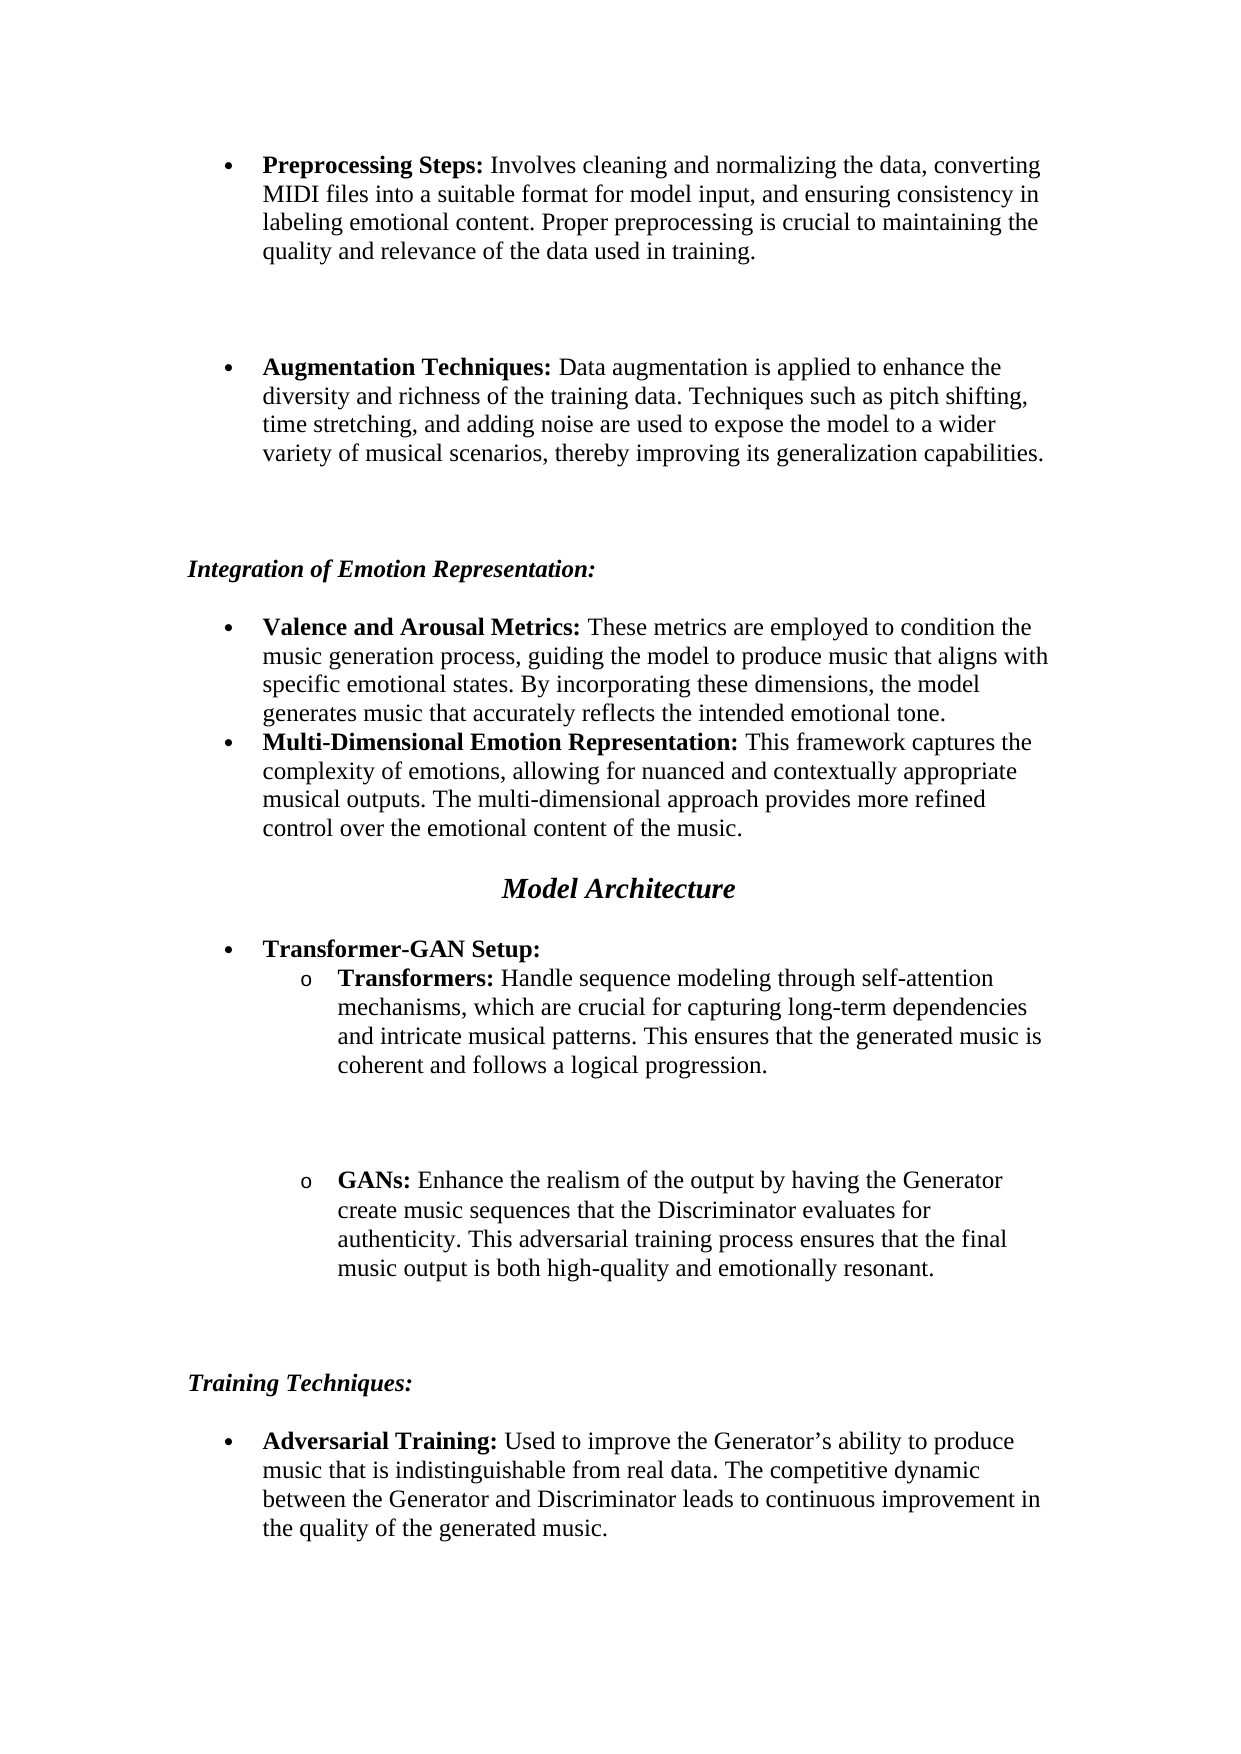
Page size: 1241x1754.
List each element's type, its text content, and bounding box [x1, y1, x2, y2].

list Transformer-GAN Setup: [225, 934, 1053, 963]
list GANs: Enhance the realism of the output by having the Generator create music sequences that the Discriminator evaluates for authenticity. This adversarial training process ensures that the final music output is both high-quality and emotionally resonant. [300, 1166, 1053, 1281]
list Multi-Dimensional Emotion Representation: This framework captures the complexity of emotions, allowing for nuanced and contextually appropriate musical outputs. The multi-dimensional approach provides more refined control over the emotional content of the music. [225, 727, 1053, 842]
list Augmentation Techniques: Data augmentation is applied to enhance the diversity and richness of the training data. Techniques such as pitch shifting, time stretching, and adding noise are used to expose the model to a wider variety of musical scenarios, thereby improving its generalization capabilities. [225, 352, 1053, 467]
text Model Architecture [187, 871, 1053, 905]
list Adversarial Training: Used to improve the Generator’s ability to produce music that is indistinguishable from real data. The competitive dynamic between the Generator and Discriminator leads to continuous improvement in the quality of the generated music. [225, 1426, 1053, 1541]
list Preprocessing Steps: Involves cleaning and normalizing the data, converting MIDI files into a suitable format for model input, and ensuring consistency in labeling emotional content. Proper preprocessing is crucial to maintaining the quality and relevance of the data used in training. [225, 150, 1053, 265]
text Training Techniques: [187, 1368, 1053, 1397]
list Valence and Arousal Metrics: These metrics are employed to condition the music generation process, guiding the model to produce music that aligns with specific emotional states. By incorporating these dimensions, the model generates music that accurately reflects the intended emotional tone. [225, 612, 1053, 727]
text Integration of Emotion Representation: [187, 554, 1053, 583]
list Transformers: Handle sequence modeling through self-attention mechanisms, which are crucial for capturing long-term dependencies and intricate musical patterns. This ensures that the generated music is coherent and follows a logical progression. [300, 963, 1053, 1078]
